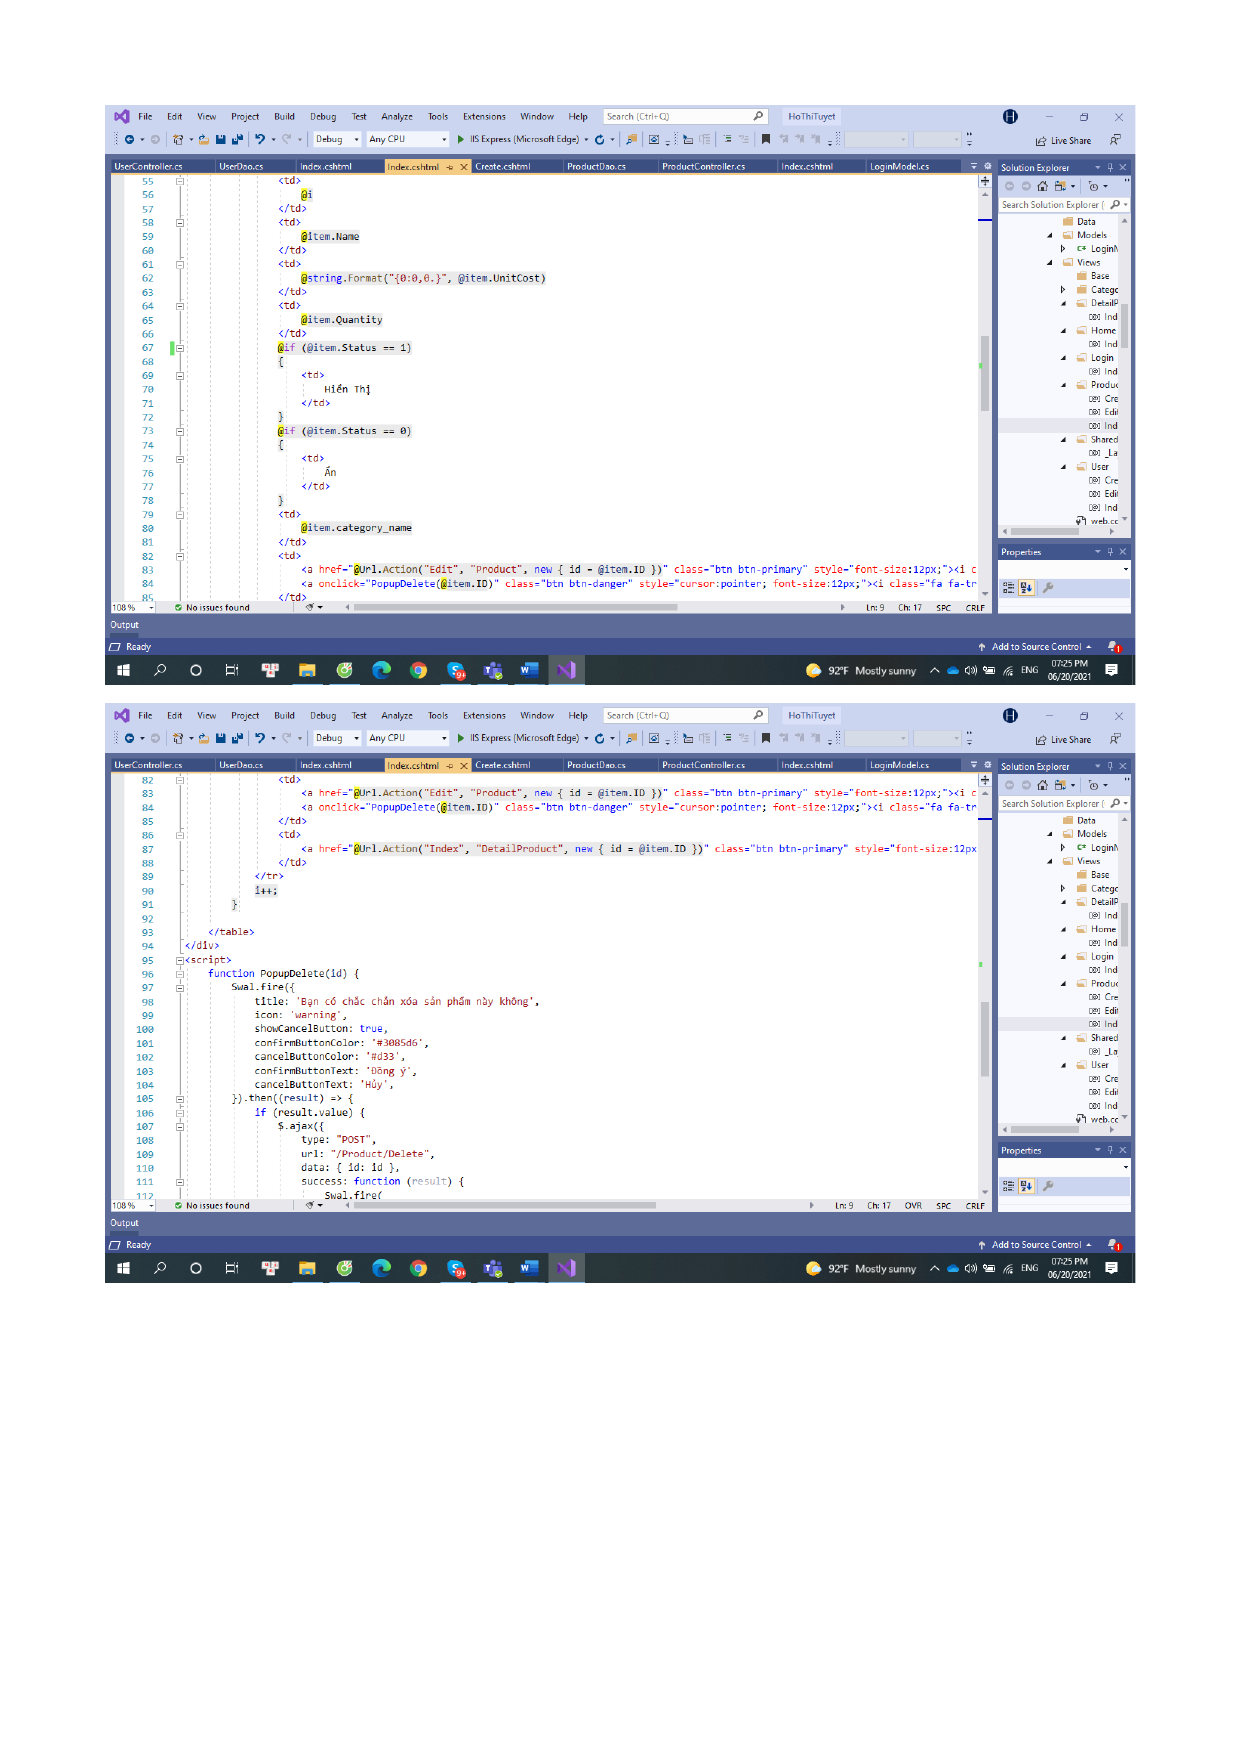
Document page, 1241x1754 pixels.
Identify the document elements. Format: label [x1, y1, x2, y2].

picture [105, 105, 1136, 685]
picture [105, 703, 1136, 1283]
